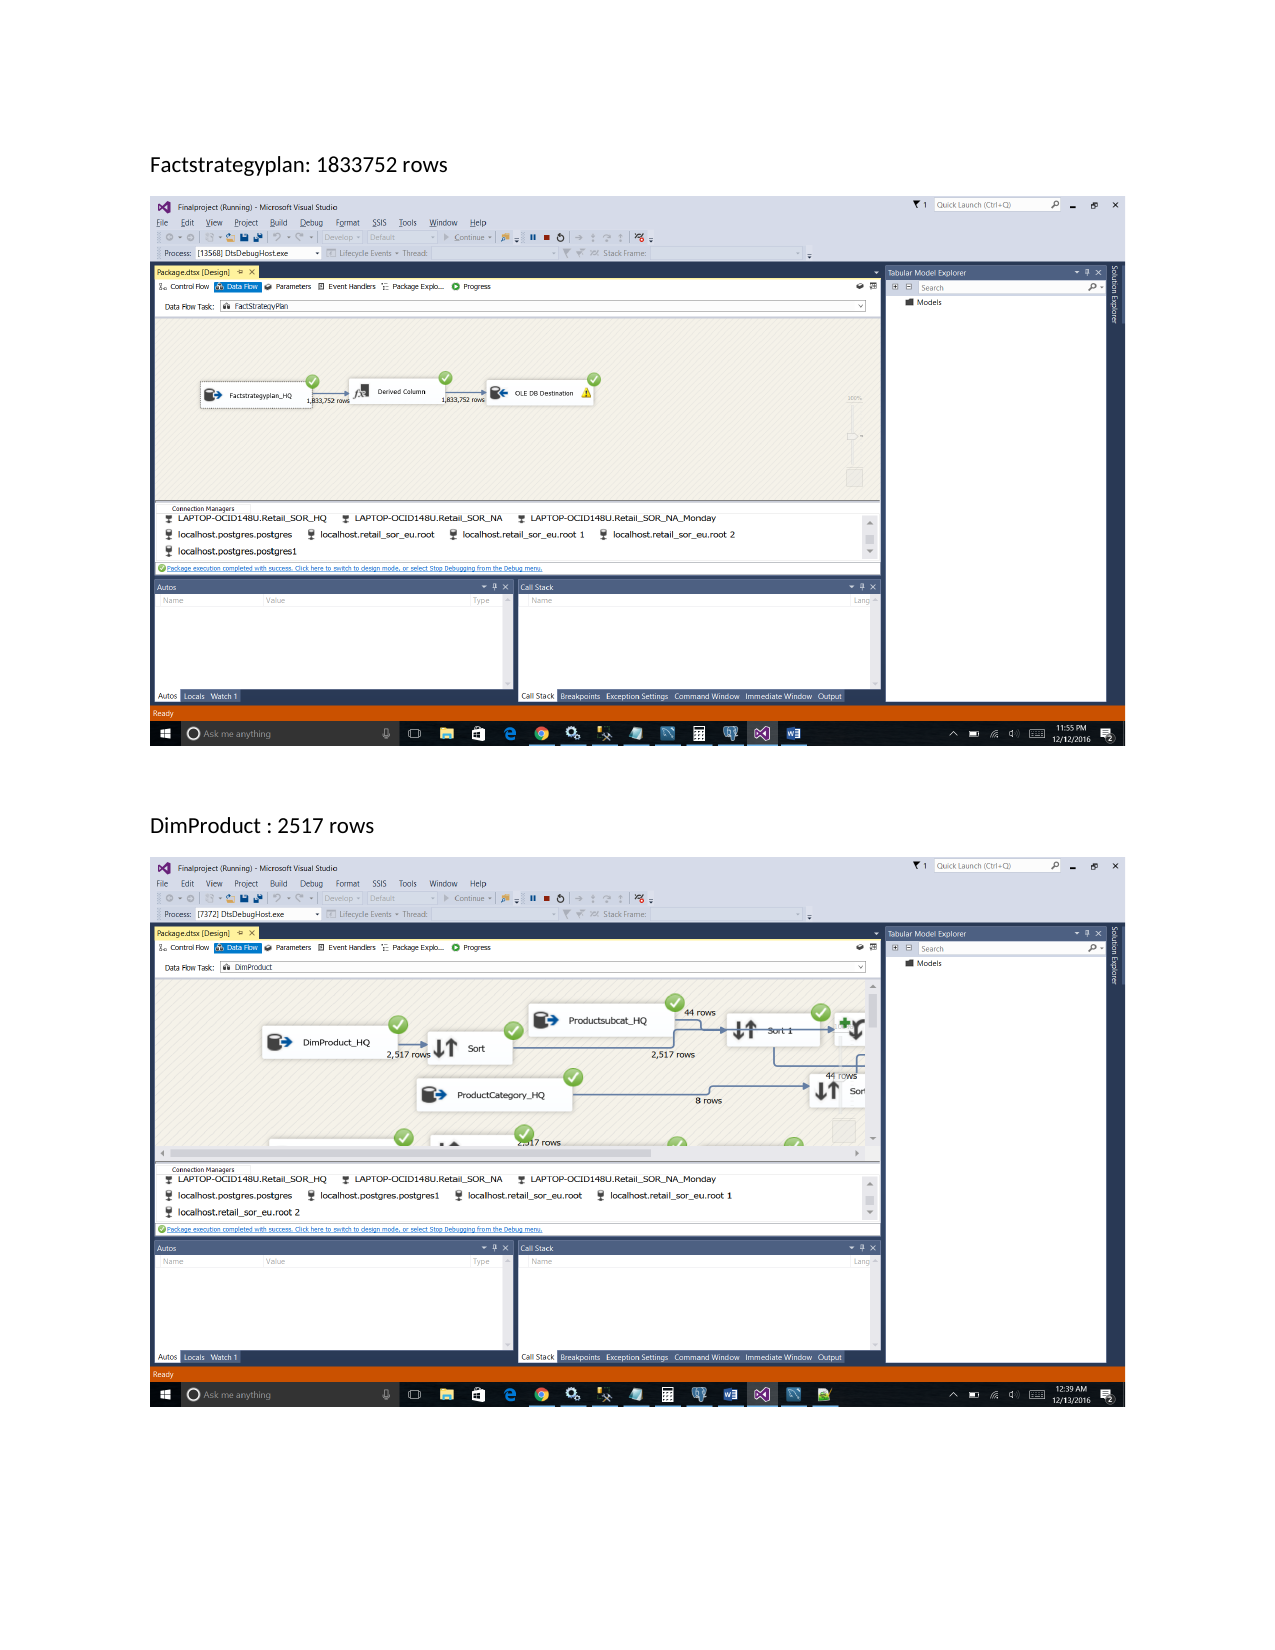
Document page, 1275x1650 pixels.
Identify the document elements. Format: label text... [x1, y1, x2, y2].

text Factstrategyplan: 1833752 rows [150, 150, 1125, 178]
picture [150, 857, 1125, 1407]
text DimProduct : 2517 rows [150, 811, 1125, 839]
picture [150, 196, 1125, 746]
